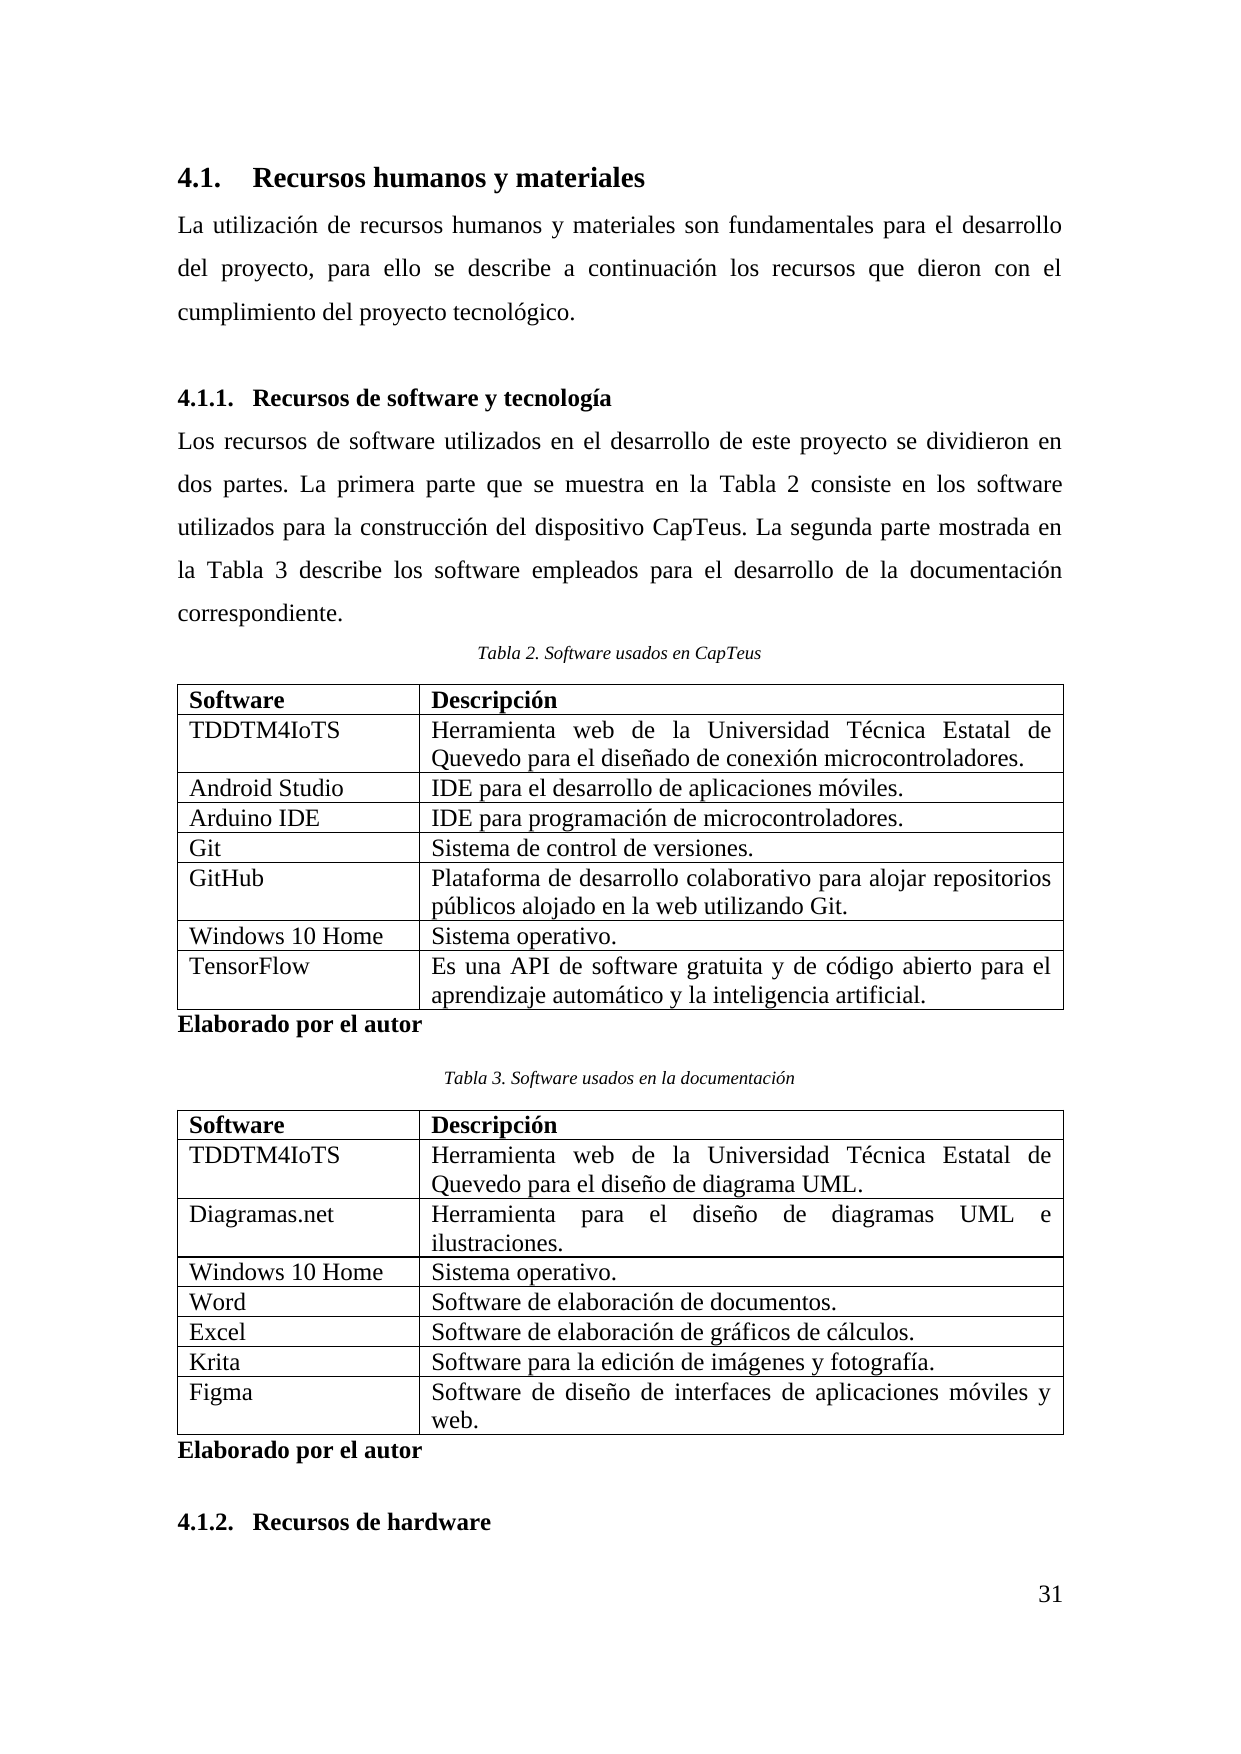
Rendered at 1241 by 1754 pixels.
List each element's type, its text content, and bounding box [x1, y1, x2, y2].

table_cell Git [178, 833, 419, 862]
table_cell Krita [178, 1347, 419, 1376]
subtitle Recursos de software y tecnología [177, 383, 1063, 412]
table_header Descripción [420, 1111, 1063, 1139]
table_cell Word [178, 1287, 419, 1316]
table_cell Sistema de control de versiones. [420, 833, 1063, 862]
table_cell Windows 10 Home [178, 921, 419, 950]
table_cell Sistema operativo. [420, 921, 1063, 950]
text Tabla 3. Software usados en la documentación [177, 1067, 1063, 1089]
table_cell Diagramas.net [178, 1199, 419, 1256]
table_header Software [178, 685, 419, 714]
subtitle Recursos humanos y materiales [177, 160, 1063, 193]
table_cell Herramienta web de la Universidad Técnica Estatal de Quevedo para el diseño de diagrama UML. [420, 1140, 1063, 1198]
table_cell TensorFlow [178, 951, 419, 1008]
table_cell TDDTM4IoTS [178, 715, 419, 772]
table_cell GitHub [178, 863, 419, 920]
table_cell Sistema operativo. [420, 1258, 1063, 1286]
table_cell Software para la edición de imágenes y fotografía. [420, 1347, 1063, 1376]
table_cell IDE para programación de microcontroladores. [420, 803, 1063, 832]
table_cell Plataforma de desarrollo colaborativo para alojar repositorios públicos alojado en la web utilizando Git. [420, 863, 1063, 920]
table_cell Software de diseño de interfaces de aplicaciones móviles y web. [420, 1377, 1063, 1434]
subtitle Recursos de hardware [177, 1507, 1063, 1536]
table_cell Figma [178, 1377, 419, 1434]
table_cell Software de elaboración de gráficos de cálculos. [420, 1317, 1063, 1346]
table_cell Software de elaboración de documentos. [420, 1287, 1063, 1316]
text Elaborado por el autor [177, 1435, 1063, 1464]
table_cell Android Studio [178, 773, 419, 802]
table_cell IDE para el desarrollo de aplicaciones móviles. [420, 773, 1063, 802]
table_header Software [178, 1111, 419, 1139]
text Los recursos de software utilizados en el desarrollo de este proyecto se dividieron en dos partes. La primera parte que se muestra en la Tabla 2 consiste en los software utilizados para la construcción del dispositivo CapTeus. La segunda parte mostrada en la Tabla 3 describe los software empleados para el desarrollo de la documentación correspondiente. [177, 426, 1063, 627]
table_cell TDDTM4IoTS [178, 1140, 419, 1198]
table_cell Windows 10 Home [178, 1258, 419, 1286]
text Tabla 2. Software usados en CapTeus [177, 642, 1063, 663]
table_header Descripción [420, 685, 1063, 714]
table_cell Herramienta para el diseño de diagramas UML e ilustraciones. [420, 1199, 1063, 1256]
text La utilización de recursos humanos y materiales son fundamentales para el desarrollo del proyecto, para ello se describe a continuación los recursos que dieron con el cumplimiento del proyecto tecnológico. [177, 210, 1063, 325]
table_cell Arduino IDE [178, 803, 419, 832]
table_cell Es una API de software gratuita y de código abierto para el aprendizaje automático y la inteligencia artificial. [420, 951, 1063, 1008]
table_cell Excel [178, 1317, 419, 1346]
text Elaborado por el autor [177, 1010, 1063, 1038]
table_cell Herramienta web de la Universidad Técnica Estatal de Quevedo para el diseñado de conexión microcontroladores. [420, 715, 1063, 772]
